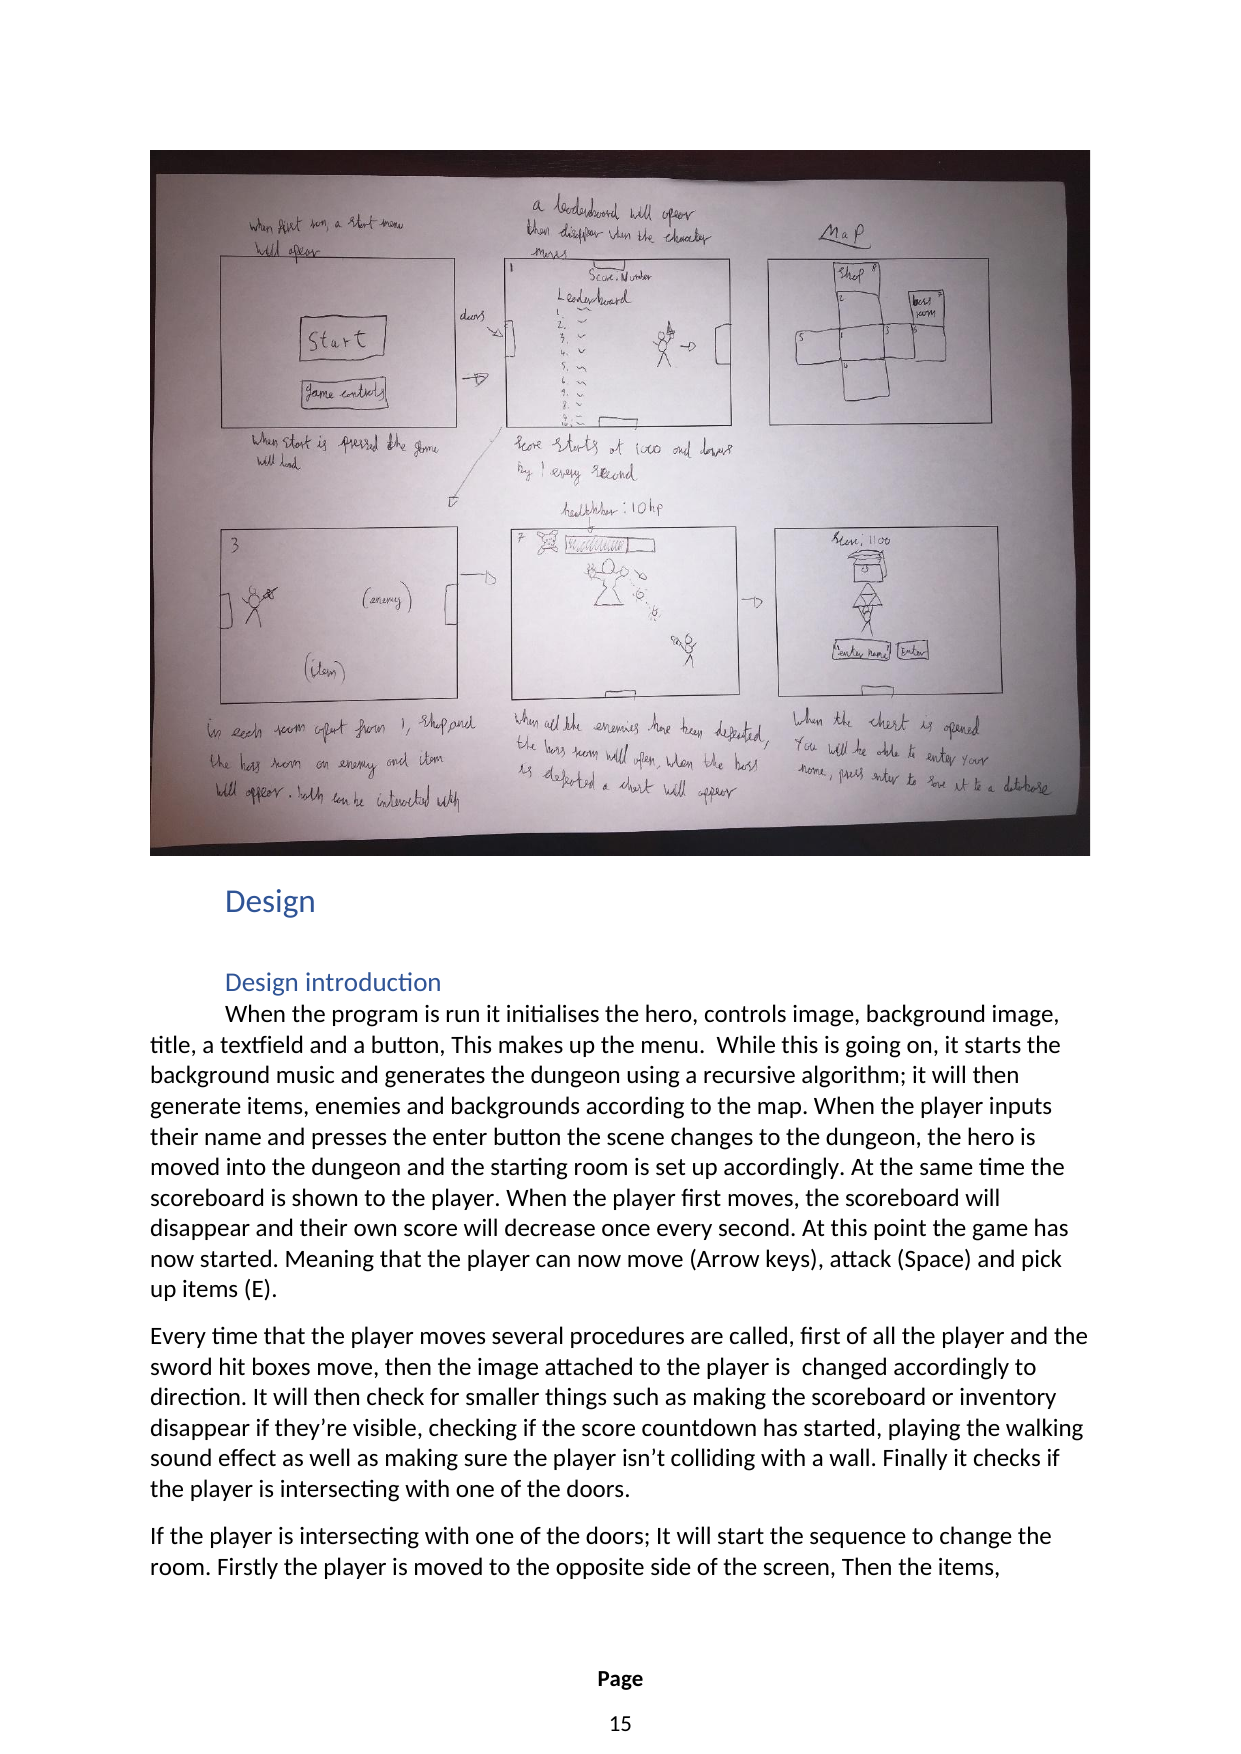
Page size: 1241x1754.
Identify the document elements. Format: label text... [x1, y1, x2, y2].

text Every time that the player moves several procedures are called, first of all the player and the sword hit boxes move, then the image attached to the player is changed accordingly to direction. It will then check for smaller things such as making the scoreboard or inventory disappear if they’re visible, checking if the score countdown has started, playing the walking sound effect as well as making sure the player isn’t colliding with a wall. Finally it checks if the player is intersecting with one of the doors. [150, 1321, 1090, 1504]
list When the program is run it initialises the hero, controls image, background image, title, a textfield and a button, This makes up the menu. While this is going on, it starts the background music and generates the dungeon using a recursive algorithm; it will then generate items, enemies and backgrounds according to the map. When the player inputs their name and presses the enter button the scene changes to the dungeon, the hero is moved into the dungeon and the starting room is set up accordingly. At the same time the scoreboard is shown to the player. When the player first moves, the scoreboard will disappear and their own score will decrease once every second. At this point the game has now started. Meaning that the player can now move (Arrow keys), attack (Space) and pick up items (E). [150, 999, 1090, 1304]
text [150, 1520, 1090, 1581]
subtitle Design [150, 880, 1090, 921]
subtitle Design introduction [150, 966, 1090, 999]
picture [150, 150, 1091, 856]
